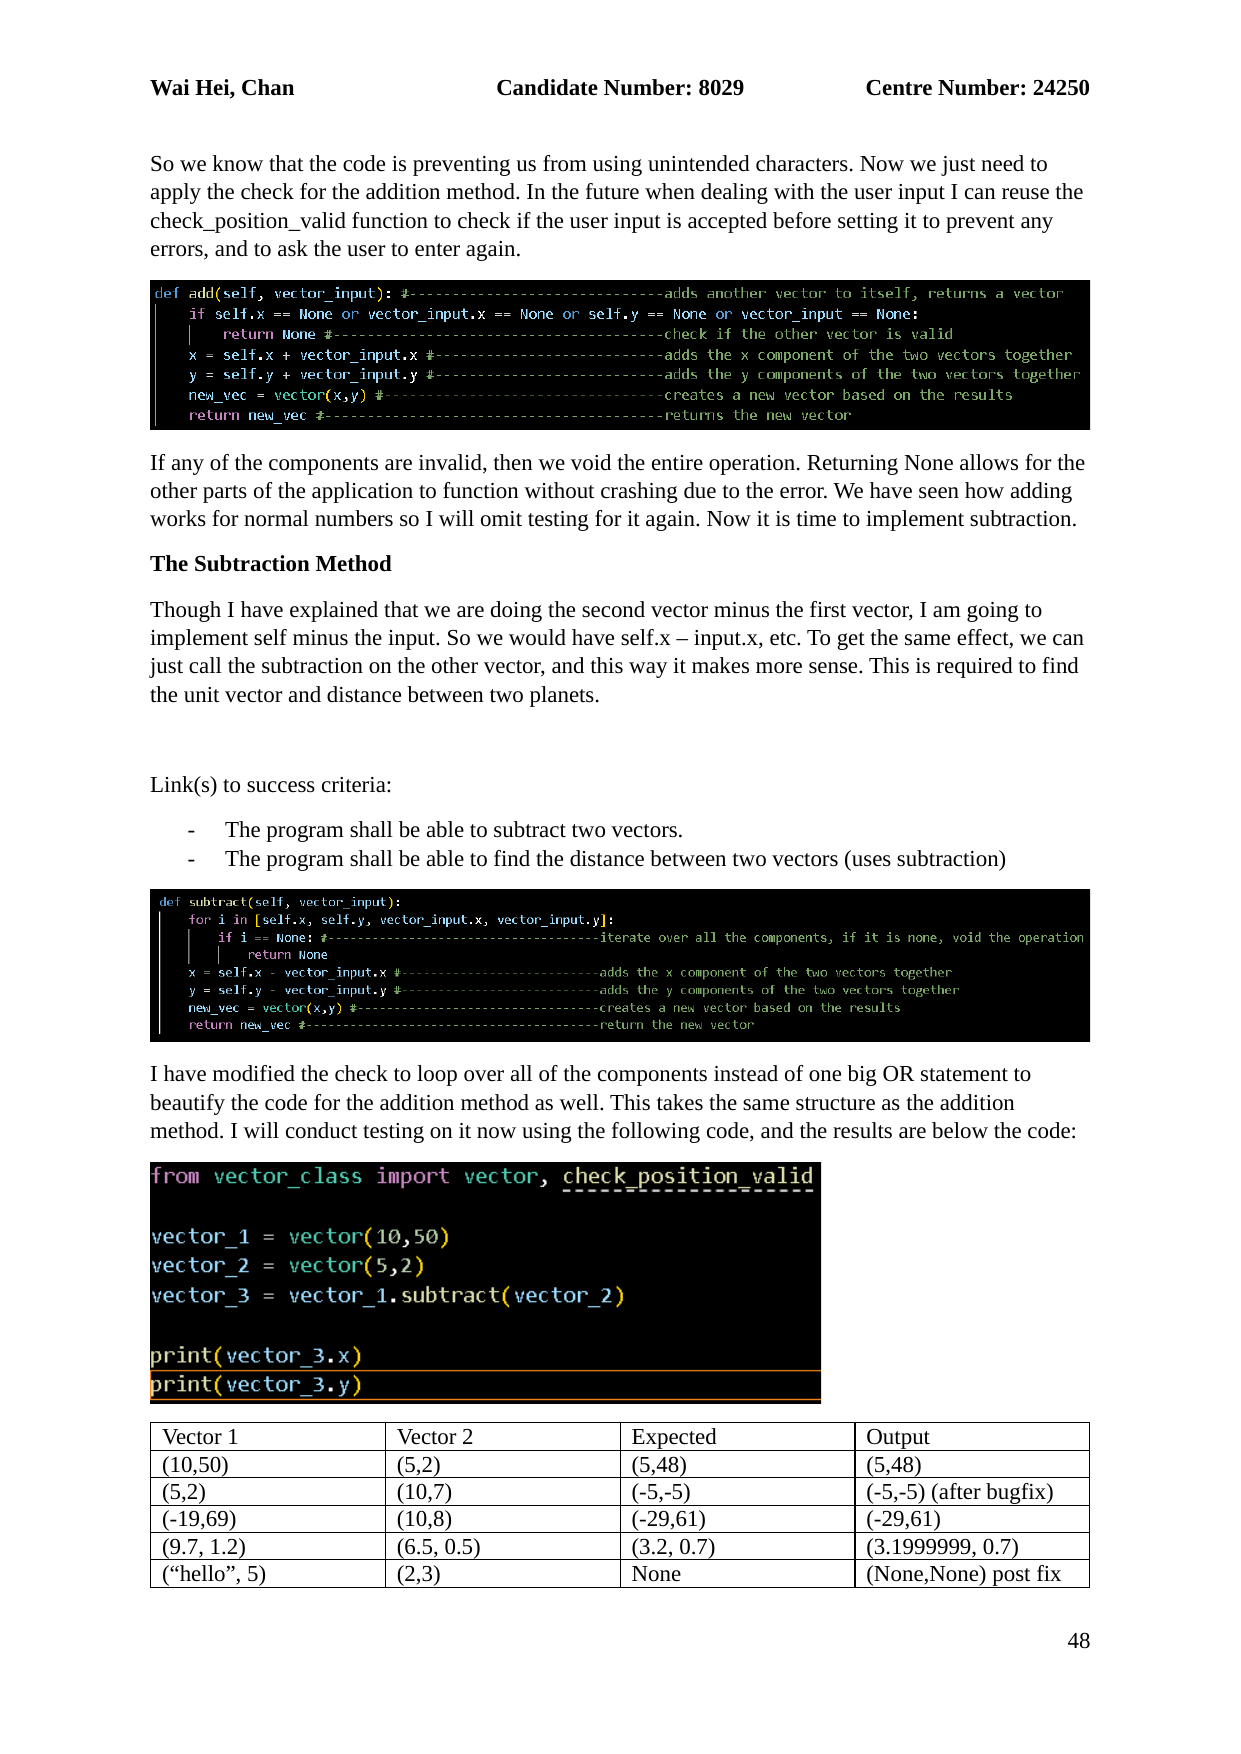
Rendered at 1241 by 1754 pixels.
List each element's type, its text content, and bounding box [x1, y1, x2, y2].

text Link(s) to success criteria: [150, 771, 1090, 797]
text I have modified the check to loop over all of the components instead of one big OR statement to beautify the code for the addition method as well. This takes the same structure as the addition method. I will conduct testing on it now using the following code, and the results are below the code: [150, 1060, 1090, 1143]
table_cell (5,2) [151, 1478, 385, 1504]
table_header Output [856, 1423, 1089, 1450]
table_cell (None,None) post fix [856, 1560, 1089, 1587]
table_cell (5,48) [856, 1451, 1089, 1477]
table_cell (3.1999999, 0.7) [856, 1533, 1089, 1559]
table_cell None [621, 1560, 854, 1587]
table_cell (-29,61) [621, 1506, 854, 1532]
table_header Vector 1 [151, 1423, 385, 1450]
text Though I have explained that we are doing the second vector minus the first vector, I am going to implement self minus the input. So we would have self.x – input.x, etc. To get the same effect, we can just call the subtraction on the other vector, and this way it makes more sense. This is required to find the unit vector and distance between two planets. [150, 596, 1090, 707]
table_cell (9.7, 1.2) [151, 1533, 385, 1559]
table_cell (-5,-5) (after bugfix) [856, 1478, 1089, 1504]
table_cell (10,7) [386, 1478, 620, 1504]
table_cell (5,48) [621, 1451, 854, 1477]
picture [150, 280, 1091, 430]
table_cell (5,2) [386, 1451, 620, 1477]
list The program shall be able to subtract two vectors. [187, 816, 1090, 843]
table_cell (10,50) [151, 1451, 385, 1477]
text If any of the components are invalid, then we void the entire operation. Returning None allows for the other parts of the application to function without crashing due to the error. We have seen how adding works for normal numbers so I will omit testing for it again. Now it is time to implement subtraction. [150, 448, 1090, 532]
table_cell (2,3) [386, 1560, 620, 1587]
table_cell (-19,69) [151, 1506, 385, 1532]
table_cell (6.5, 0.5) [386, 1533, 620, 1559]
text So we know that the code is preventing us from using unintended characters. Now we just need to apply the check for the addition method. In the future when dealing with the user input I can reuse the check_position_valid function to check if the user input is accepted before setting it to prevent any errors, and to ask the user to enter again. [150, 150, 1090, 262]
table_cell (3.2, 0.7) [621, 1533, 854, 1559]
table_cell (10,8) [386, 1506, 620, 1532]
text The Subtraction Method [150, 551, 1090, 577]
table_cell (-29,61) [856, 1506, 1089, 1532]
table_cell (-5,-5) [621, 1478, 854, 1504]
picture [150, 889, 1091, 1042]
picture [150, 1162, 822, 1404]
table_header Vector 2 [386, 1423, 620, 1450]
list The program shall be able to find the distance between two vectors (uses subtraction) [187, 845, 1090, 871]
table_header Expected [621, 1423, 854, 1450]
table_cell (“hello”, 5) [151, 1560, 385, 1587]
